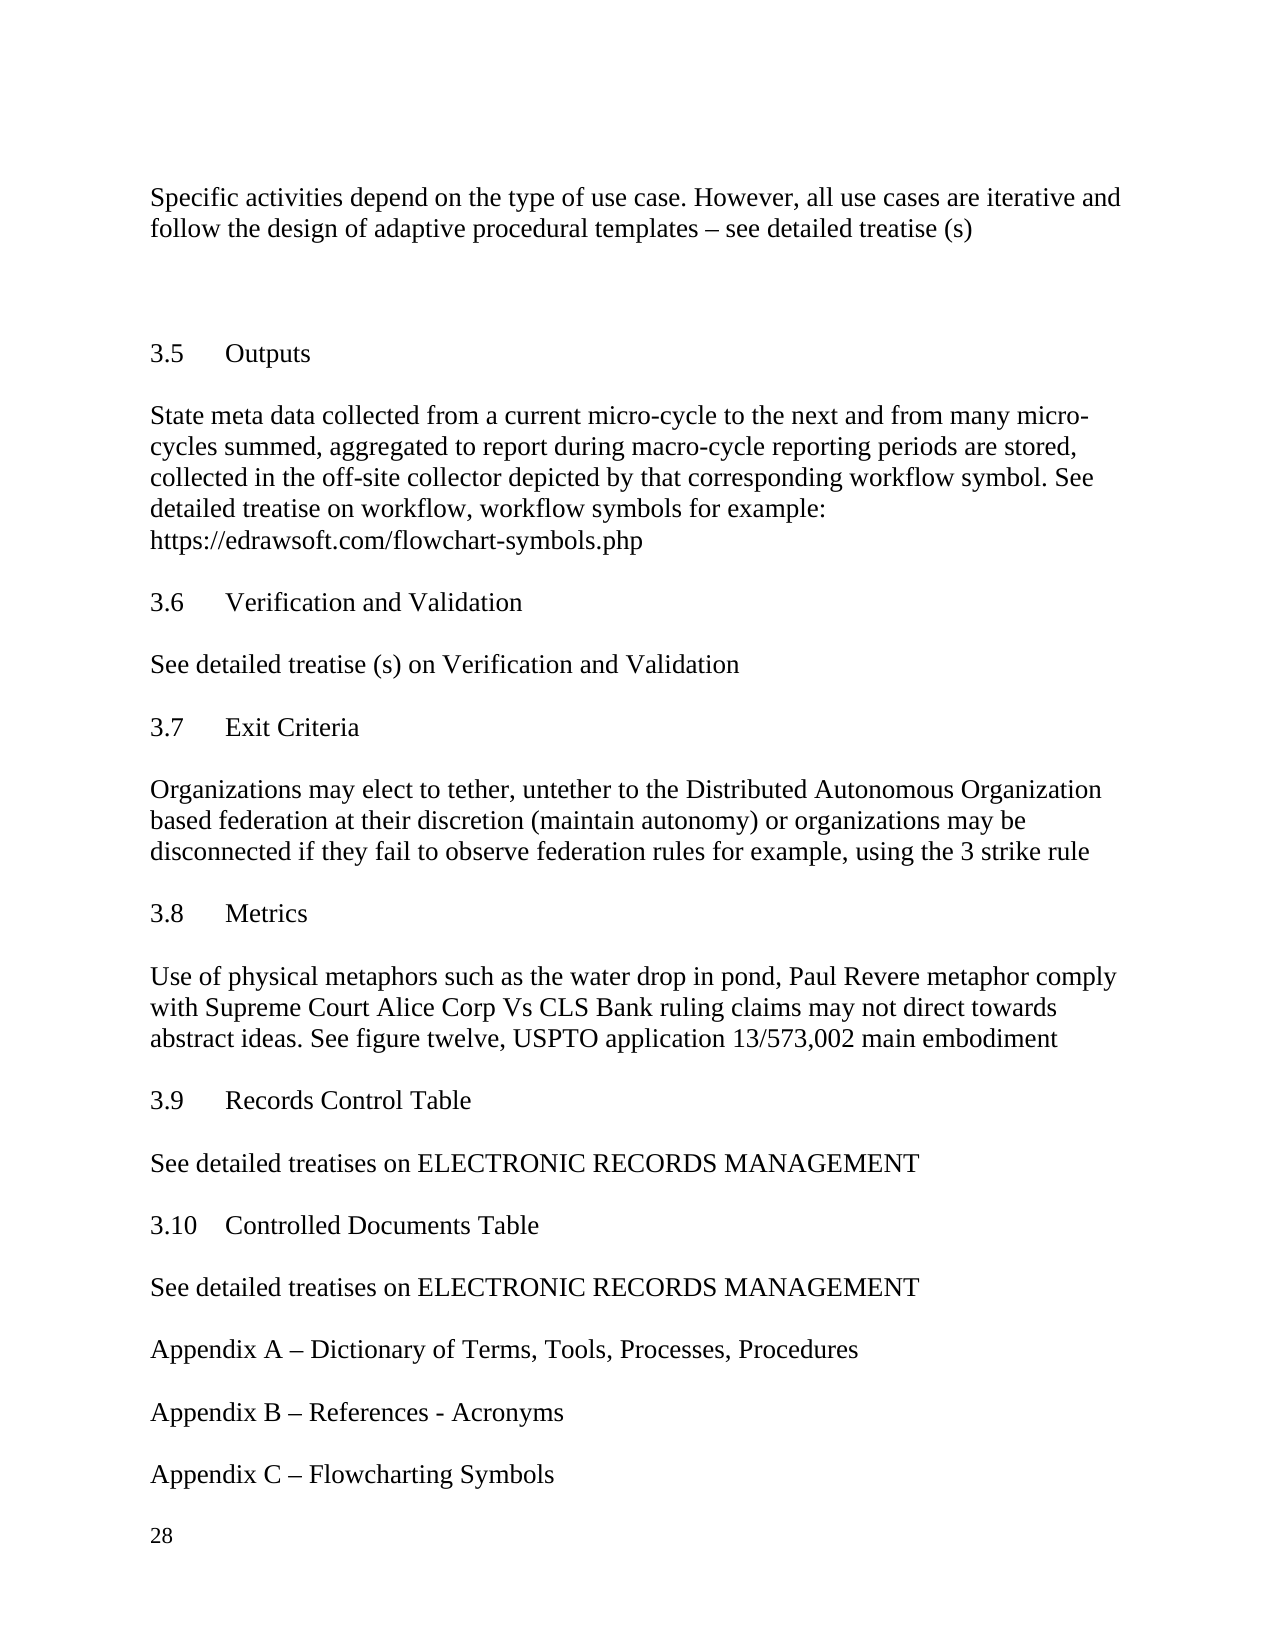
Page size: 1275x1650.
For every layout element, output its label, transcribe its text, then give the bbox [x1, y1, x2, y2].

text See detailed treatises on ELECTRONIC RECORDS MANAGEMENT [150, 1271, 1125, 1302]
text 3.9 Records Control Table [150, 1084, 1125, 1116]
text State meta data collected from a current micro-cycle to the next and from many micro-cycles summed, aggregated to report during macro-cycle reporting periods are stored, collected in the off-site collector depicted by that corresponding workflow symbol. See detailed treatise on workflow, workflow symbols for example: [150, 399, 1125, 524]
text Appendix A – Dictionary of Terms, Tools, Processes, Procedures [150, 1333, 1125, 1365]
text 3.5 Outputs [150, 337, 1125, 368]
text See detailed treatise (s) on Verification and Validation [150, 648, 1125, 679]
text 3.6 Verification and Validation [150, 586, 1125, 617]
text 3.10 Controlled Documents Table [150, 1209, 1125, 1240]
text 3.7 Exit Criteria [150, 711, 1125, 742]
text Appendix B – References - Acronyms [150, 1396, 1125, 1427]
text Specific activities depend on the type of use case. However, all use cases are iterative and follow the design of adaptive procedural templates – see detailed treatise (s) [150, 181, 1125, 243]
text See detailed treatises on ELECTRONIC RECORDS MANAGEMENT [150, 1147, 1125, 1178]
text Appendix C – Flowcharting Symbols [150, 1458, 1125, 1489]
text Use of physical metaphors such as the water drop in pond, Paul Revere metaphor comply with Supreme Court Alice Corp Vs CLS Bank ruling claims may not direct towards abstract ideas. See figure twelve, USPTO application 13/573,002 main embodiment [150, 960, 1125, 1053]
text 3.8 Metrics [150, 897, 1125, 929]
text https://edrawsoft.com/flowchart-symbols.php [150, 524, 1125, 555]
text Organizations may elect to tether, untether to the Distributed Autonomous Organization based federation at their discretion (maintain autonomy) or organizations may be disconnected if they fail to observe federation rules for example, using the 3 strike rule [150, 773, 1125, 866]
